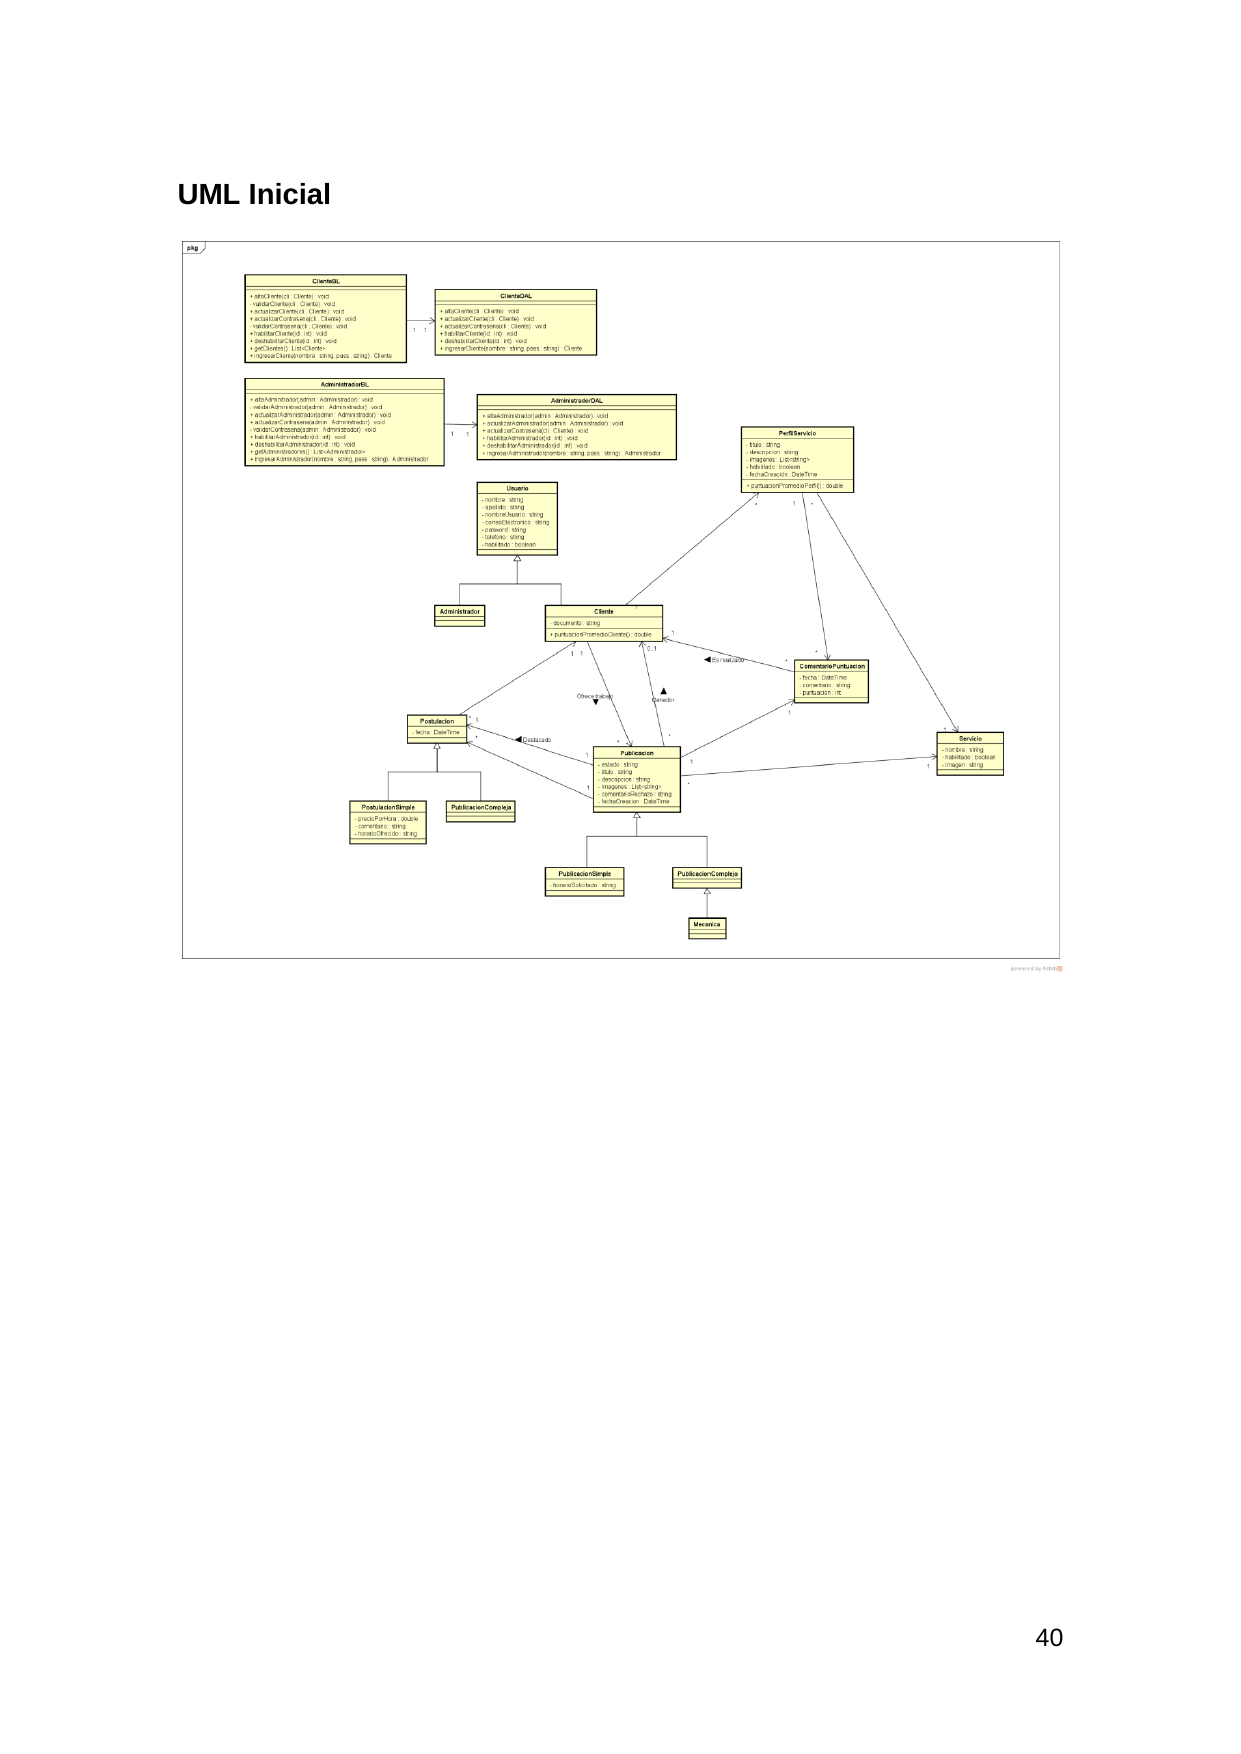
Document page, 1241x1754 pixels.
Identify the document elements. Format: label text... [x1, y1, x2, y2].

picture [177, 236, 1063, 973]
text UML Inicial [177, 177, 1063, 211]
